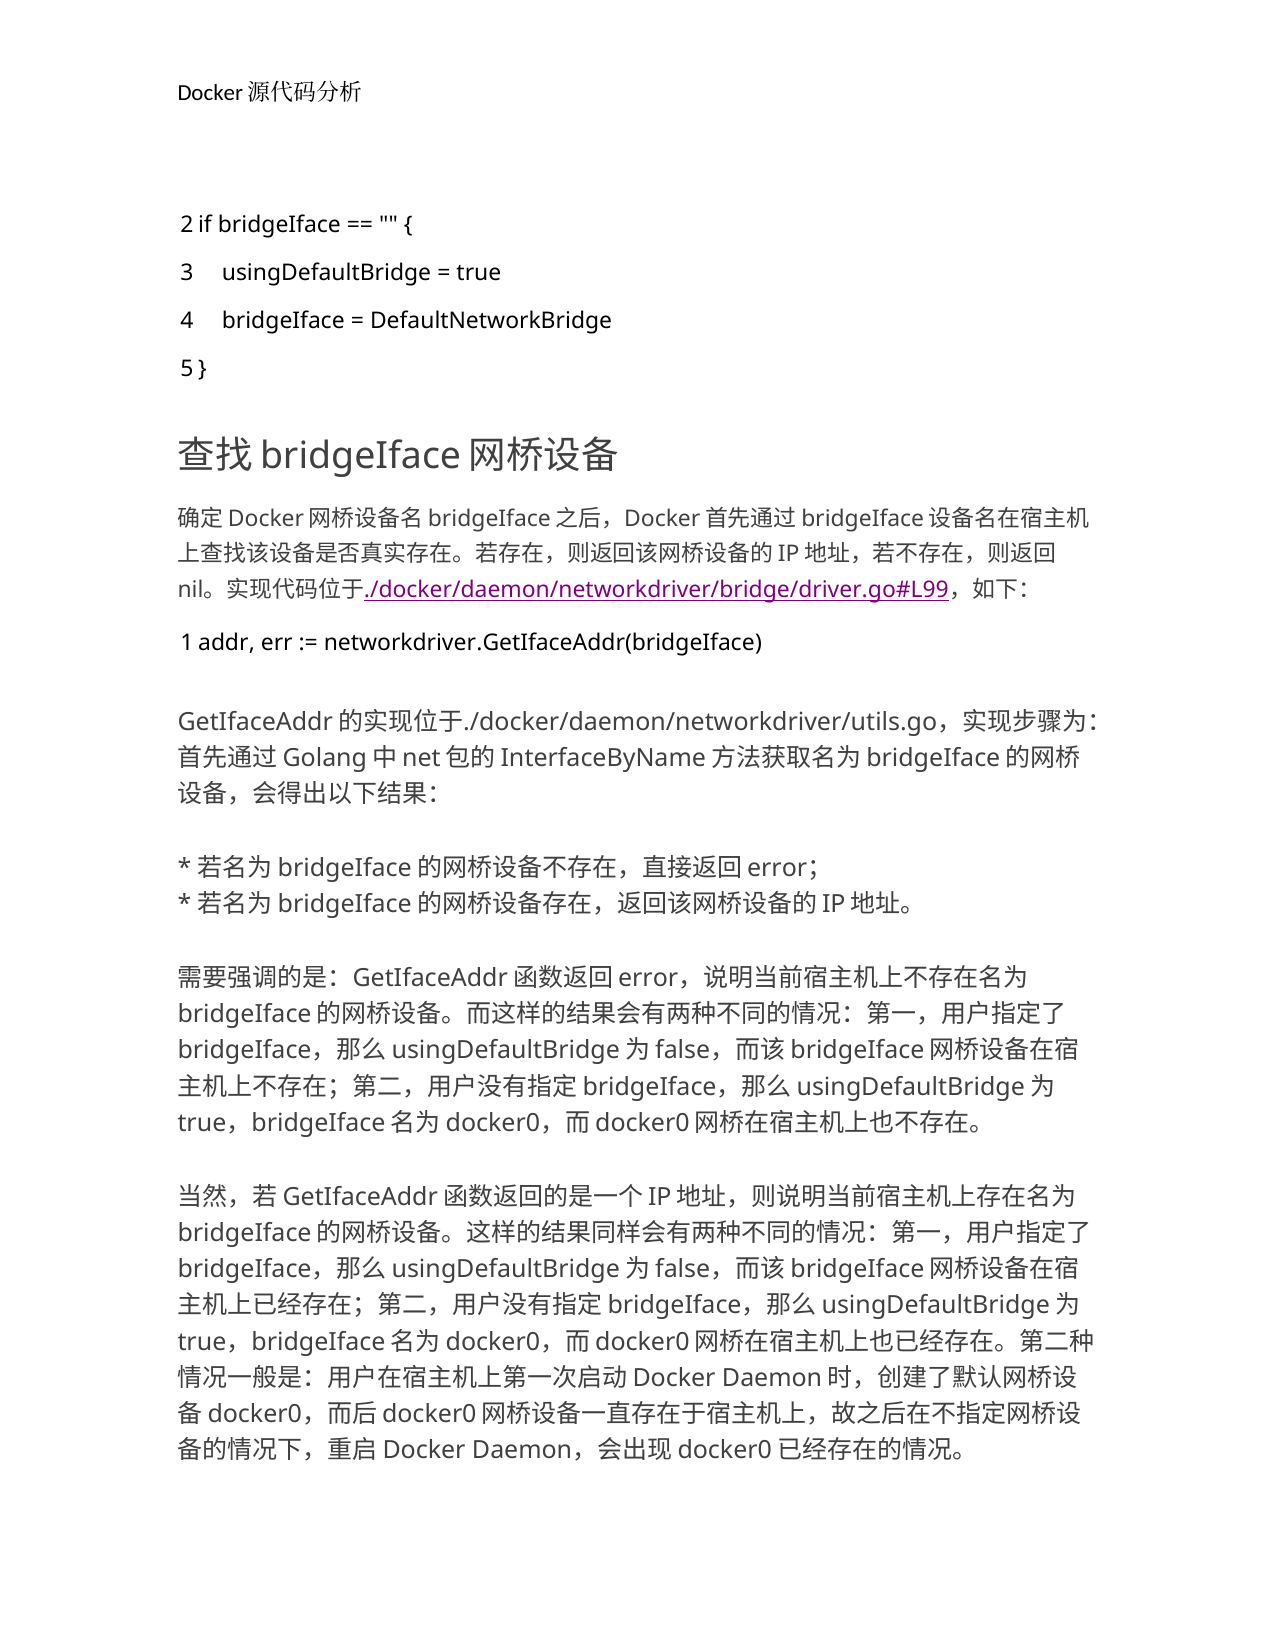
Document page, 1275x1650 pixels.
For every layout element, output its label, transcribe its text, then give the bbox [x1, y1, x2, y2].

table_header 1 2 3 4 5 [177, 207, 196, 402]
text * 若名为bridgeIface的网桥设备不存在，直接返回error； * 若名为bridgeIface的网桥设备存在，返回该网桥设备的IP地址。 [177, 847, 1098, 920]
text 确定Docker网桥设备名bridgeIface之后，Docker首先通过bridgeIface设备名在宿主机上查找该设备是否真实存在。若存在，则返回该网桥设备的IP地址，若不存在，则返回nil。实现代码位于./docker/daemon/networkdriver/bridge/driver.go#L99，如下： [177, 499, 1098, 604]
text 当然，若GetIfaceAddr函数返回的是一个IP地址，则说明当前宿主机上存在名为bridgeIface的网桥设备。这样的结果同样会有两种不同的情况：第一，用户指定了bridgeIface，那么usingDefaultBridge为false，而该bridgeIface网桥设备在宿主机上已经存在；第二，用户没有指定bridgeIface，那么usingDefaultBridge为true，bridgeIface名为docker0，而docker0网桥在宿主机上也已经存在。第二种情况一般是：用户在宿主机上第一次启动Docker Daemon时，创建了默认网桥设备docker0，而后docker0网桥设备一直存在于宿主机上，故之后在不指定网桥设备的情况下，重启Docker Daemon，会出现docker0已经存在的情况。 [177, 1176, 1098, 1466]
text GetIfaceAddr的实现位于./docker/daemon/networkdriver/utils.go，实现步骤为：首先通过Golang中net包的InterfaceByName方法获取名为bridgeIface的网桥设备，会得出以下结果： [177, 701, 1098, 810]
subtitle 查找bridgeIface网桥设备 [177, 425, 1098, 479]
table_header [196, 207, 1098, 402]
table_header 1 [177, 624, 196, 701]
text 需要强调的是：GetIfaceAddr函数返回error，说明当前宿主机上不存在名为bridgeIface的网桥设备。而这样的结果会有两种不同的情况：第一，用户指定了bridgeIface，那么usingDefaultBridge为false，而该bridgeIface网桥设备在宿主机上不存在；第二，用户没有指定bridgeIface，那么usingDefaultBridge为true，bridgeIface名为docker0，而docker0网桥在宿主机上也不存在。 [177, 957, 1098, 1139]
table_header addr, err := networkdriver.GetIfaceAddr(bridgeIface) [196, 624, 1098, 701]
